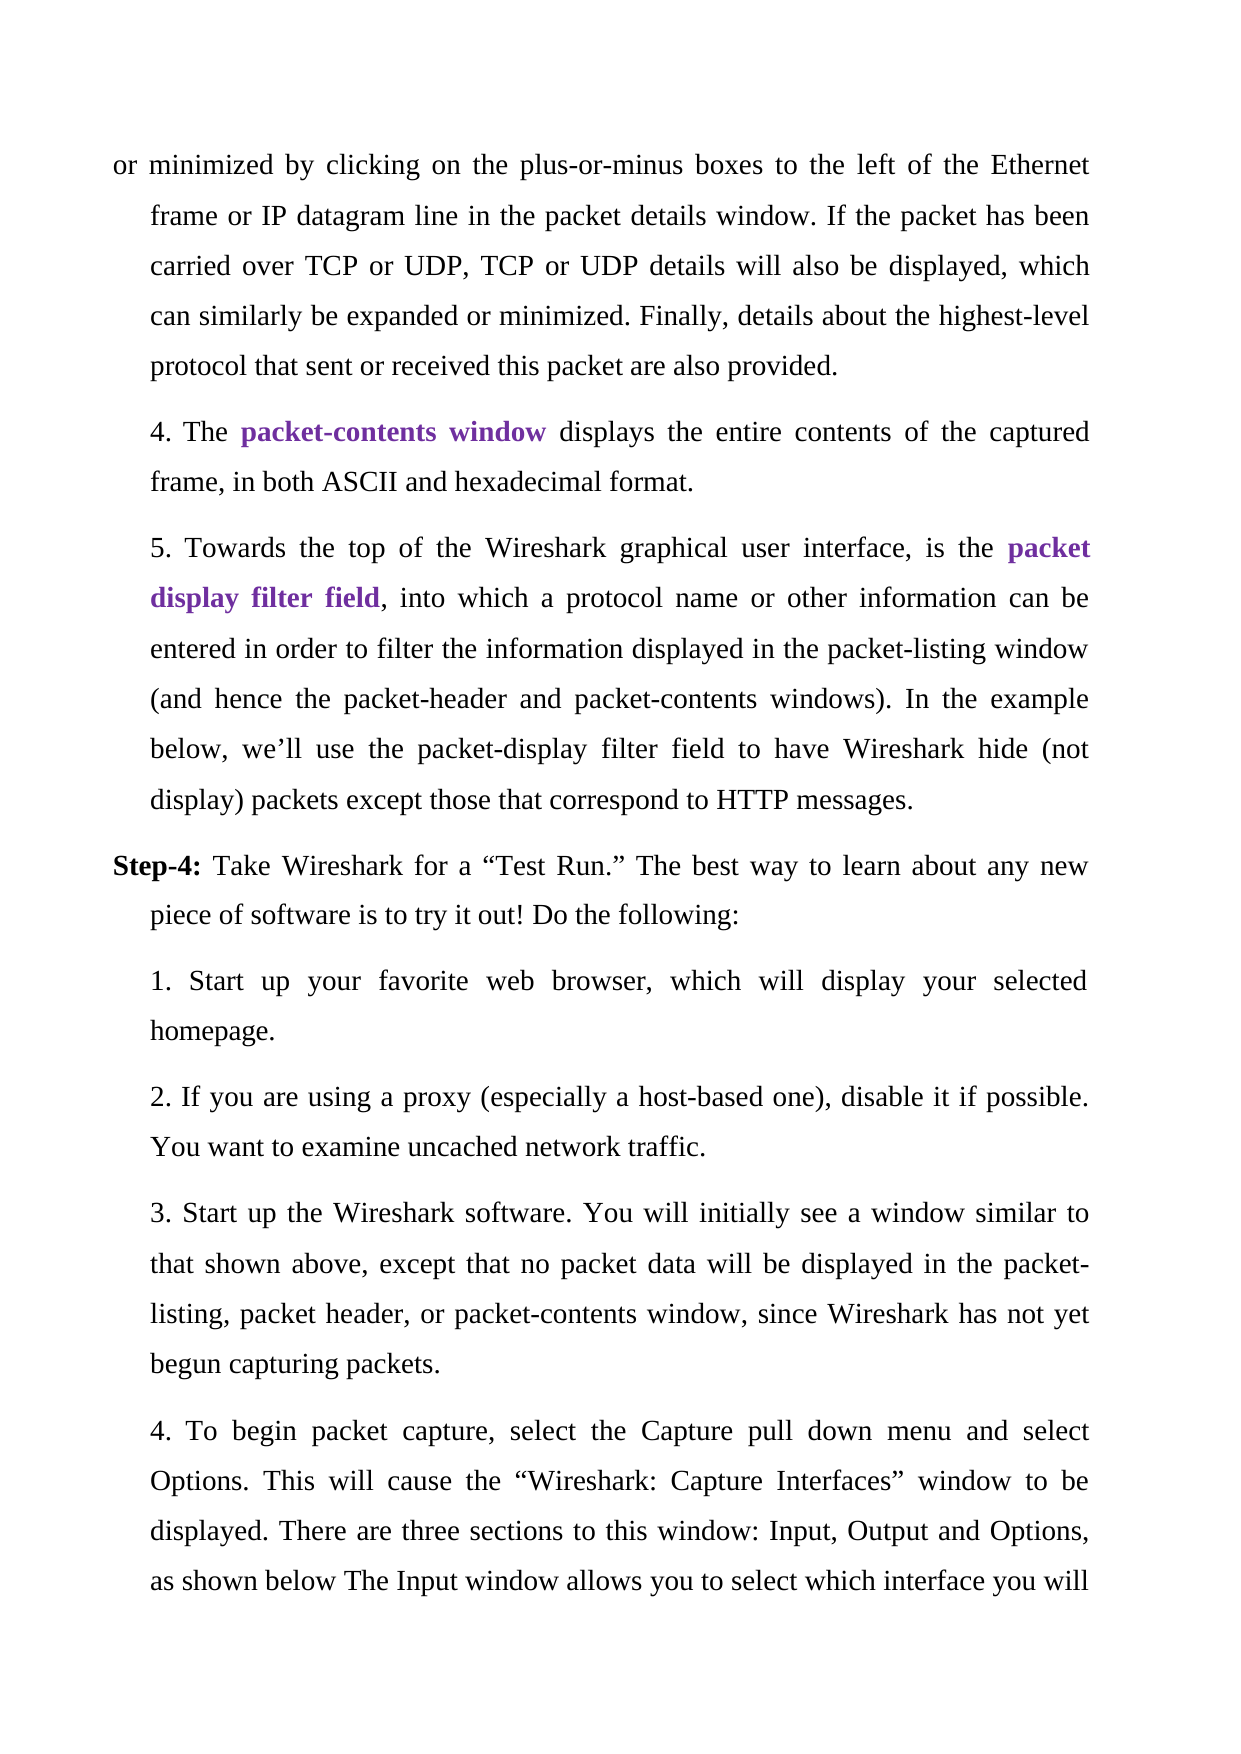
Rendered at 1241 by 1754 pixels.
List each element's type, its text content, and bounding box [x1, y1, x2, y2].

list To begin packet capture, select the Capture pull down menu and select Options. This will cause the “Wireshark: Capture Interfaces” window to be displayed. There are three sections to this window: Input, Output and Options, as shown below The Input window allows you to select which interface you will [150, 1413, 1090, 1597]
list Start up the Wireshark software. You will initially see a window similar to that shown above, except that no packet data will be displayed in the packet- listing, packet header, or packet-contents window, since Wireshark has not yet begun capturing packets. [150, 1196, 1091, 1380]
text Step-4: Take Wireshark for a “Test Run.” The best way to learn about any new piece of software is to try it out! Do the following: [113, 848, 1090, 931]
list If you are using a proxy (especially a host-based one), disable it if possible. You want to examine uncached network traffic. [150, 1079, 1090, 1163]
list The packet-contents window displays the entire contents of the captured frame, in both ASCII and hexadecimal format. [150, 414, 1090, 498]
list Start up your favorite web browser, which will display your selected homepage. [150, 963, 1089, 1047]
text or minimized by clicking on the plus-or-minus boxes to the left of the Ethernet frame or IP datagram line in the packet details window. If the packet has been carried over TCP or UDP, TCP or UDP details will also be displayed, which can similarly be expanded or minimized. Finally, details about the highest-level protocol that sent or received this packet are also provided. [113, 147, 1091, 382]
list Towards the top of the Wireshark graphical user interface, is the packet display filter field, into which a protocol name or other information can be entered in order to filter the information displayed in the packet-listing window (and hence the packet-header and packet-contents windows). In the example below, we’ll use the packet-display filter field to have Wireshark hide (not display) packets except those that correspond to HTTP messages. [150, 530, 1090, 815]
